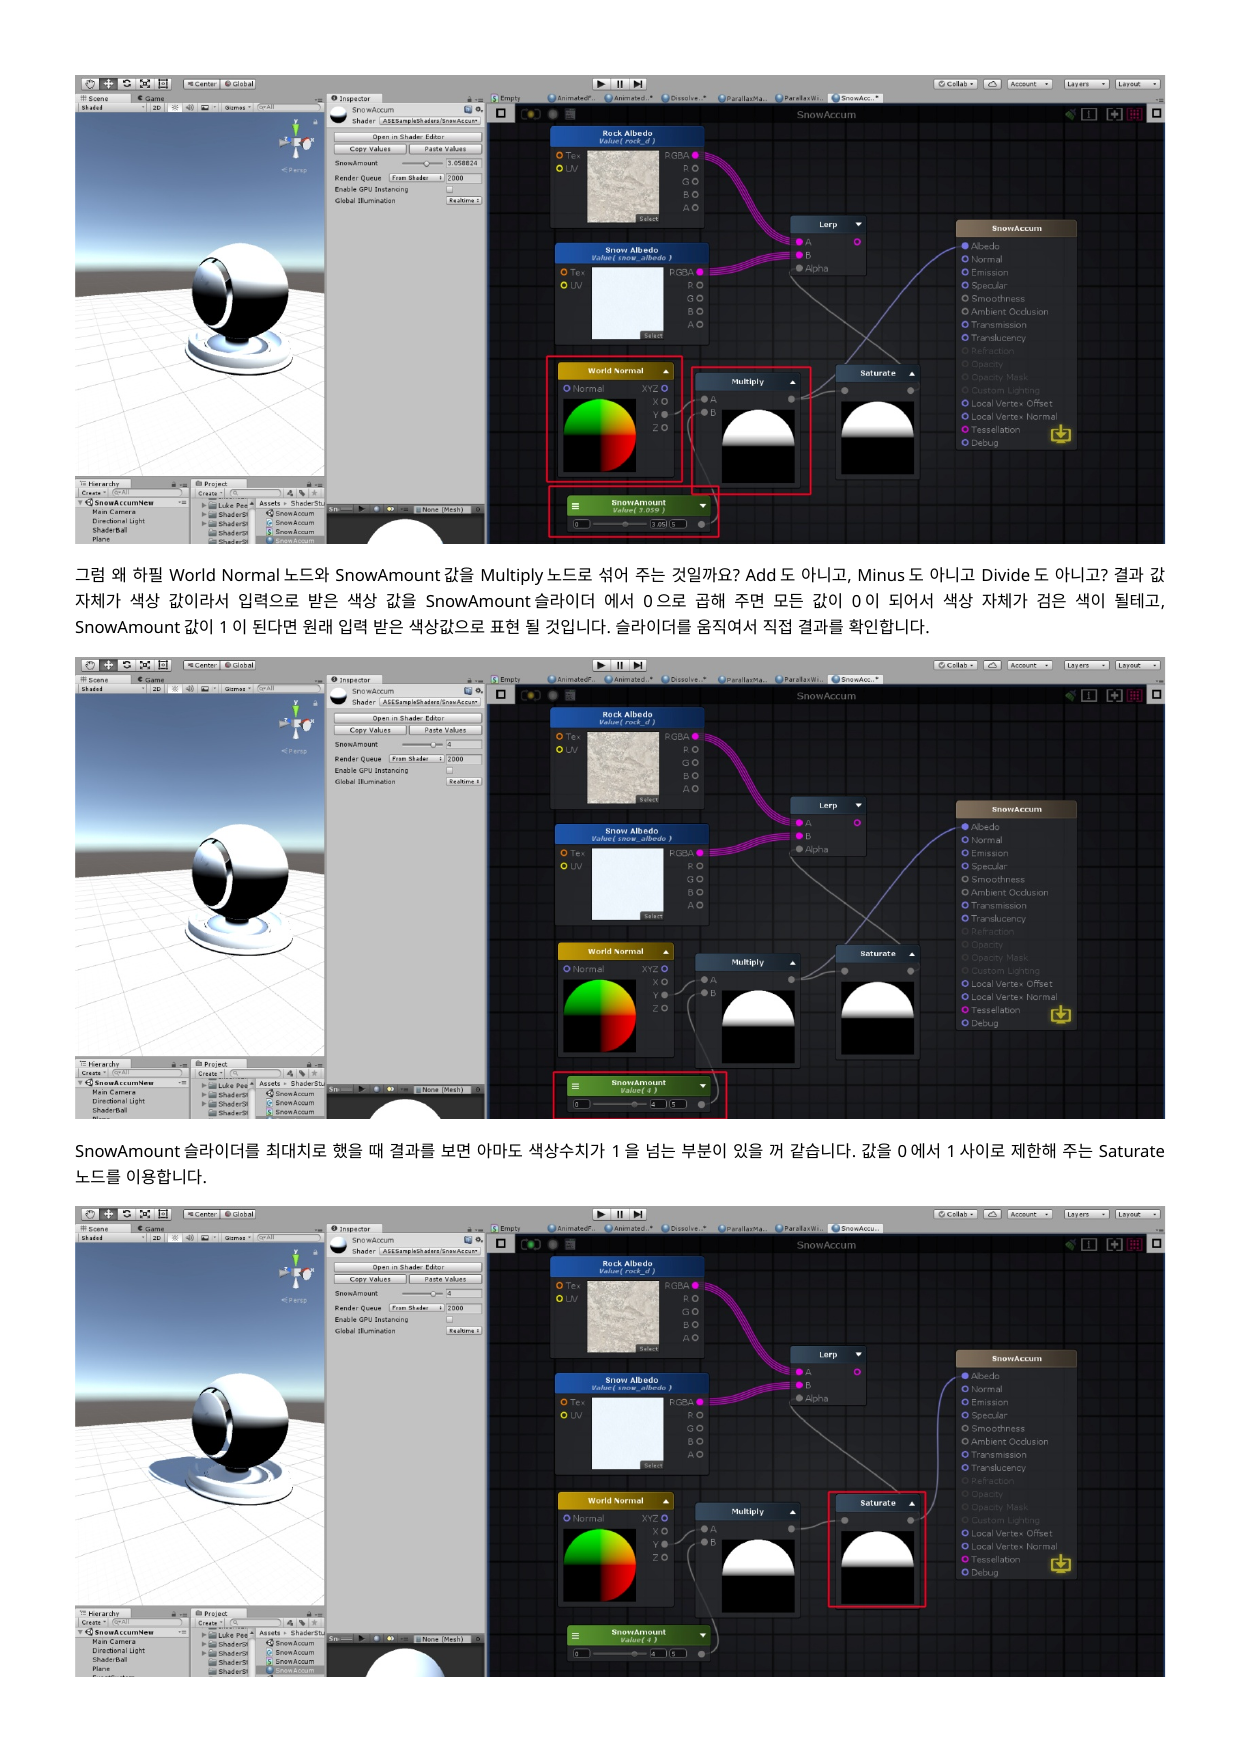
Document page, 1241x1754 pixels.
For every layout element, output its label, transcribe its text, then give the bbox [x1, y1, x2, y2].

picture [75, 657, 1166, 1119]
picture [75, 75, 1166, 544]
text SnowAmount슬라이더를 최대치로 했을 때 결과를 보면 아마도 색상수치가 1을 넘는 부분이 있을 꺼 같습니다. 값을 0에서 1사이로 제한해 주는 Saturate노드를 이용합니다. [75, 1138, 1165, 1188]
text 그럼 왜 하필 World Normal노드와 SnowAmount값을 Multiply노드로 섞어 주는 것일까요? Add도 아니고, Minus도 아니고 Divide도 아니고? 결과 값 자체가 색상 값이라서 입력으로 받은 색상 값을 SnowAmount슬라이더 에서 0으로 곱해 주면 모든 값이 0이 되어서 색상 자체가 검은 색이 될테고, SnowAmount값이 1이 된다면 원래 입력 받은 색상값으로 표현 될 것입니다. 슬라이더를 움직여서 직접 결과를 확인합니다. [75, 562, 1165, 639]
picture [75, 1206, 1166, 1677]
